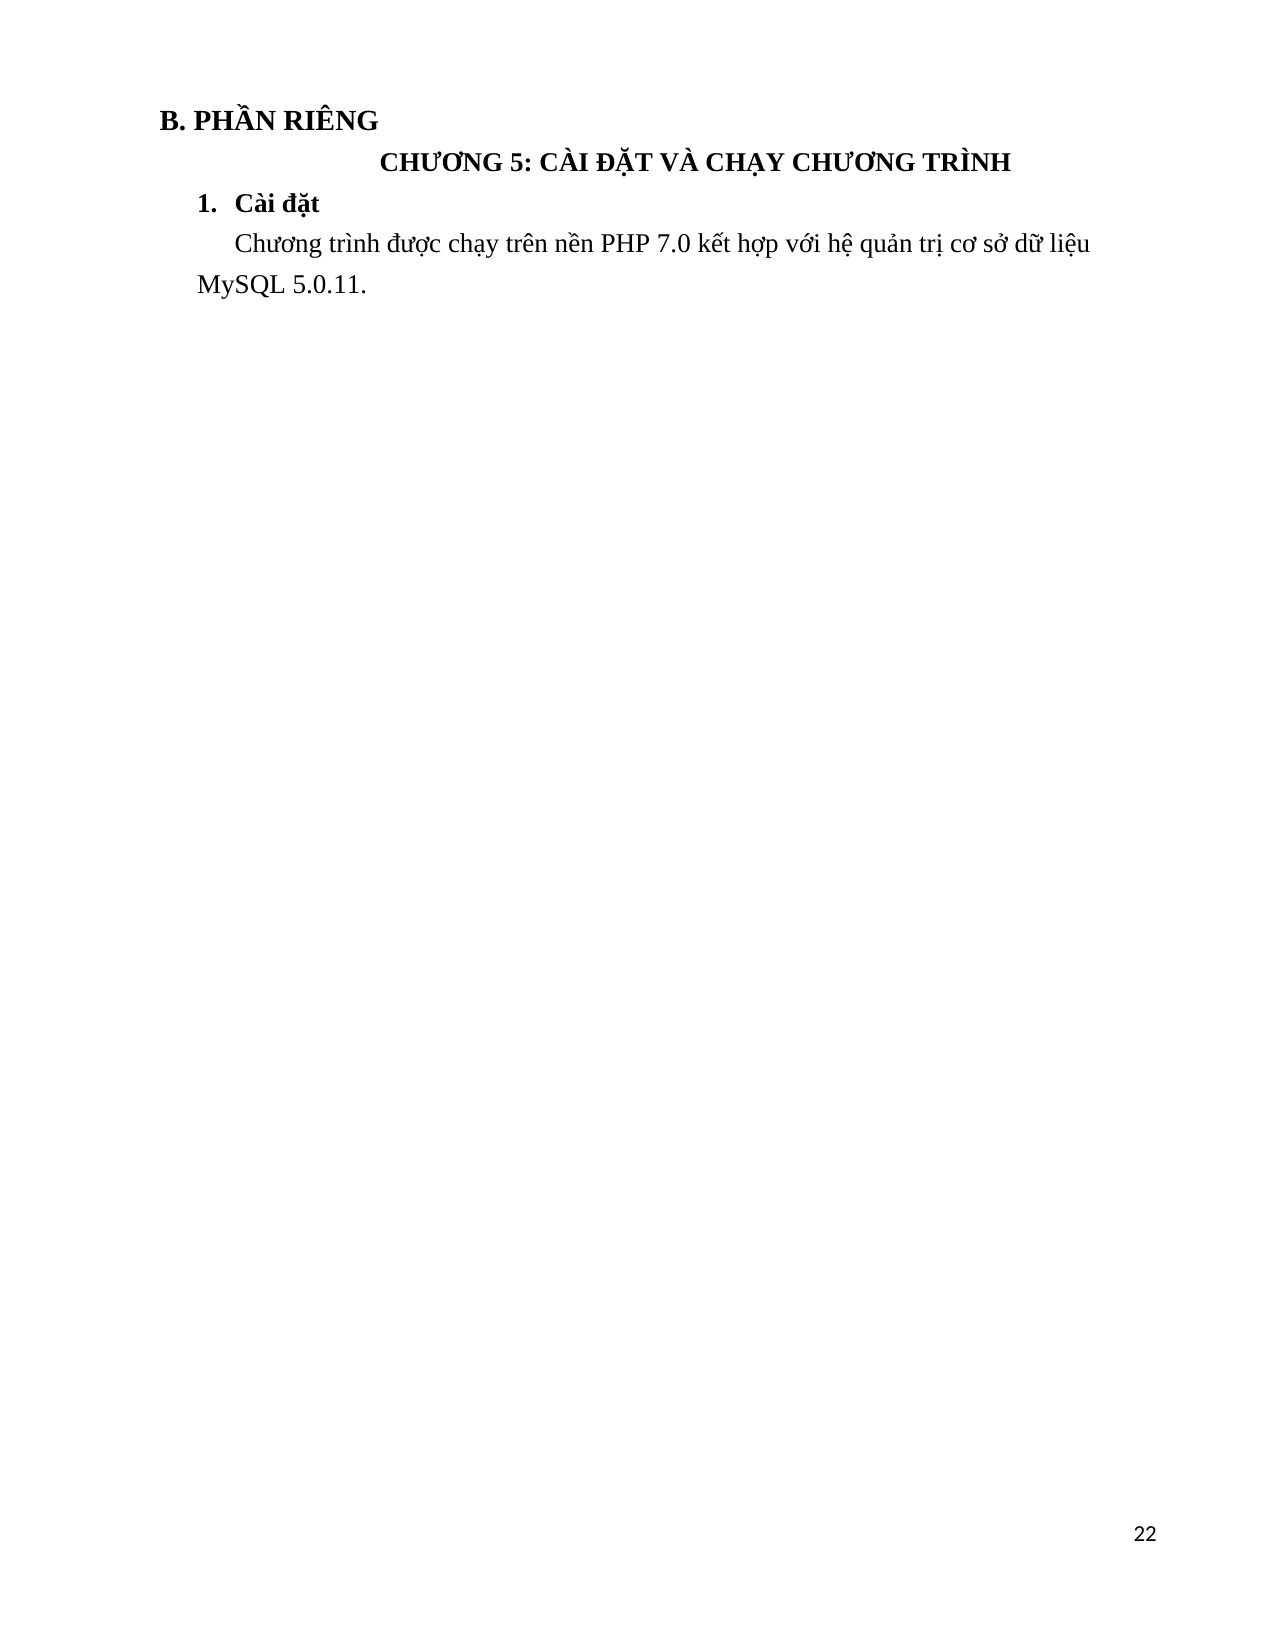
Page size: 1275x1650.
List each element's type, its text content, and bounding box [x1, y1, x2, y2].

list Chương trình được chạy trên nền PHP 7.0 kết hợp với hệ quản trị cơ sở dữ liệu MySQL 5.0.11. [197, 227, 1156, 299]
list B. PHẦN RIÊNG [159, 103, 1156, 137]
list CHƯƠNG 5: CÀI ĐẶT VÀ CHẠY CHƯƠNG TRÌNH [234, 147, 1156, 178]
list Cài đặt [197, 187, 1156, 218]
